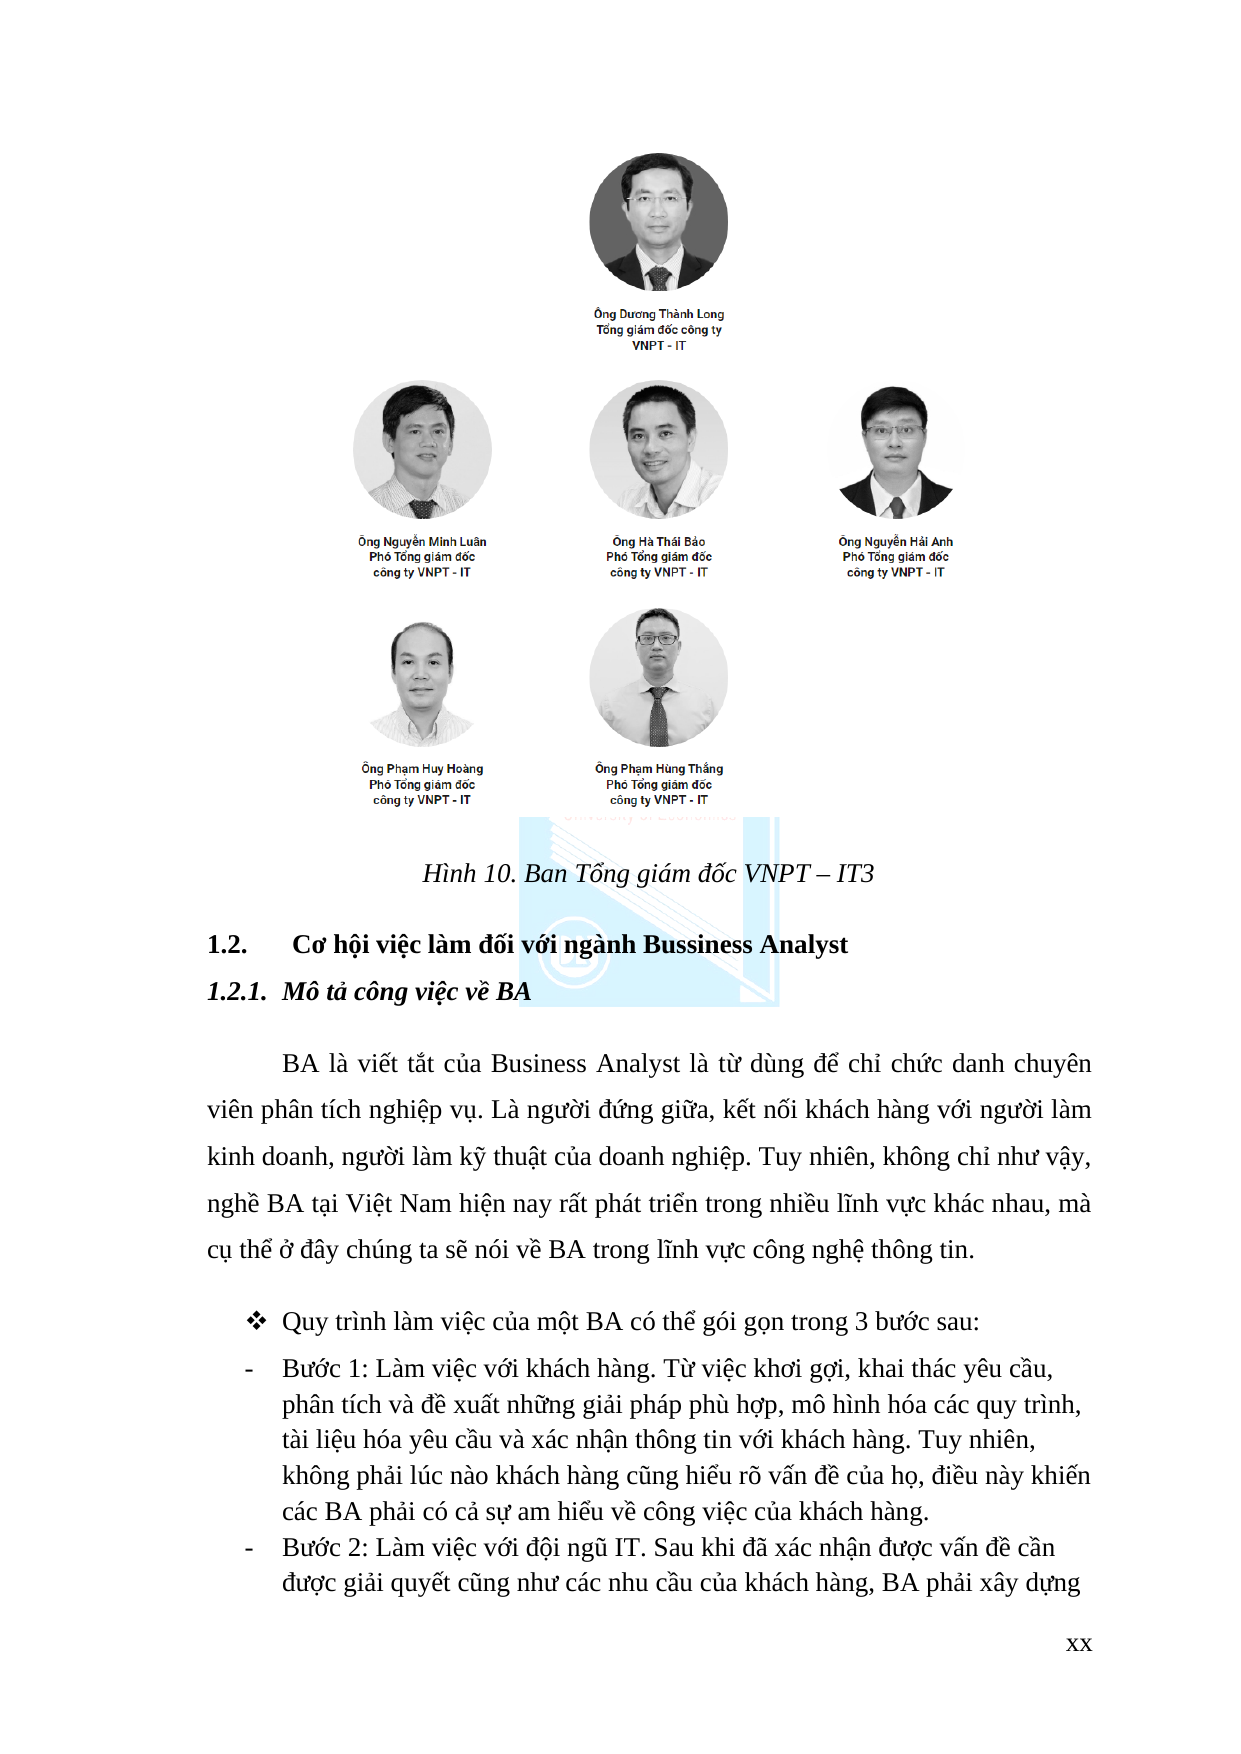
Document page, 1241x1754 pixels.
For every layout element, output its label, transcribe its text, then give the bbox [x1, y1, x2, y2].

list Quy trình làm việc của một BA có thể gói gọn trong 3 bước sau: [244, 1305, 1092, 1336]
picture [304, 147, 995, 817]
list Mô tả công việc về BA [207, 975, 1092, 1006]
list Cơ hội việc làm đối với ngành Bussiness Analyst [207, 928, 1092, 960]
list Bước 1: Làm việc với khách hàng. Từ việc khơi gợi, khai thác yêu cầu, phân tích và đề xuất những giải pháp phù hợp, mô hình hóa các quy trình, tài liệu hóa yêu cầu và xác nhận thông tin với khách hàng. Tuy nhiên, không phải lúc nào khách hàng cũng hiểu rõ vấn đề của họ, điều này khiến các BA phải có cả sự am hiểu về công việc của khách hàng. [244, 1352, 1092, 1526]
text BA là viết tắt của Business Analyst là từ dùng để chỉ chức danh chuyên viên phân tích nghiệp vụ. Là người đứng giữa, kết nối khách hàng với người làm kinh doanh, người làm kỹ thuật của doanh nghiệp. Tuy nhiên, không chỉ như vậy, nghề BA tại Việt Nam hiện nay rất phát triển trong nhiều lĩnh vực khác nhau, mà cụ thể ở đây chúng ta sẽ nói về BA trong lĩnh vực công nghệ thông tin. [207, 1047, 1092, 1265]
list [244, 1531, 1092, 1598]
